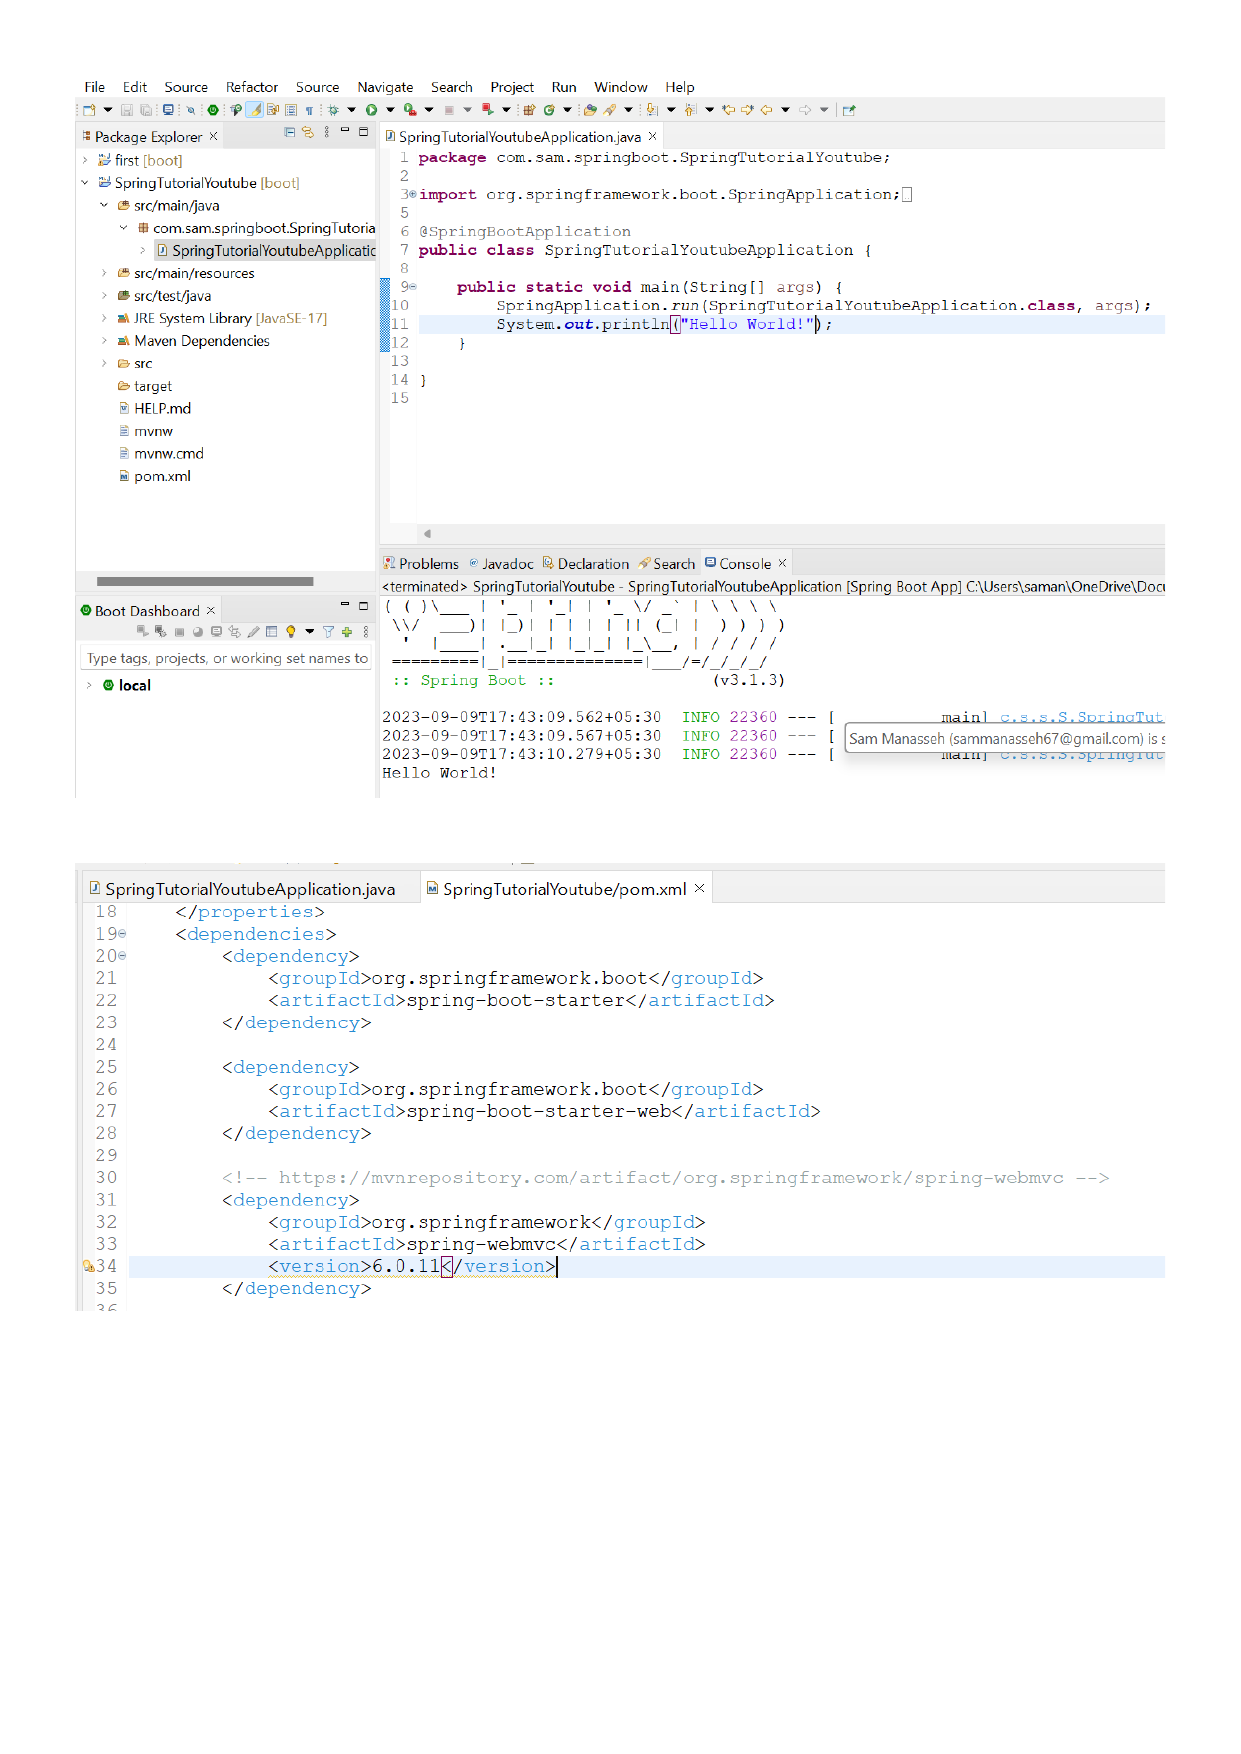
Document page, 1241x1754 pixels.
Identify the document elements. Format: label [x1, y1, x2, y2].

picture [75, 75, 1166, 798]
picture [75, 863, 1166, 1311]
